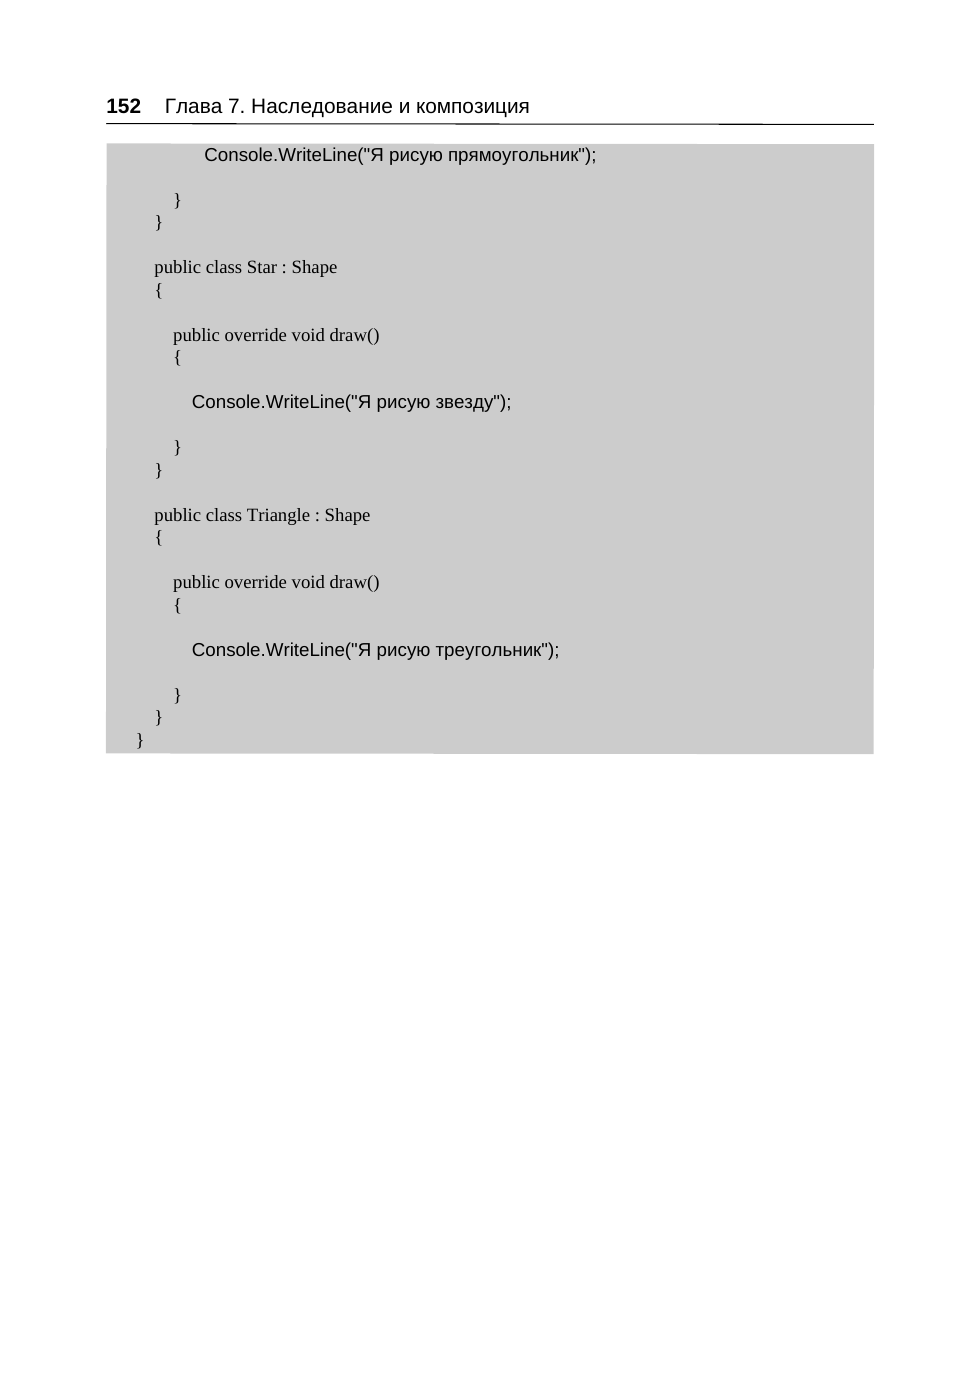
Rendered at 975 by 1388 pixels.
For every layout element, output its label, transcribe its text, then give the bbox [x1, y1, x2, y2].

text public class Star : Shape [154, 256, 825, 278]
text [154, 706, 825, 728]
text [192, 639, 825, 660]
text Console.WriteLine("Я рисую прямоугольник"); [106, 144, 596, 165]
text } [154, 211, 825, 233]
text } [173, 436, 825, 458]
text } [173, 189, 825, 210]
text Console.WriteLine("Я рисую звезду"); [192, 391, 825, 413]
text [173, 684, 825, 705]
text } [154, 459, 825, 480]
text { [154, 279, 825, 300]
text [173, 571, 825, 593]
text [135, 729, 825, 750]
text public override void draw() [173, 324, 825, 345]
text { [154, 526, 825, 548]
list Глава 7. Наследование и композиция [106, 94, 825, 118]
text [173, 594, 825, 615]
text { [173, 346, 825, 368]
text public class Triangle : Shape [154, 504, 825, 525]
